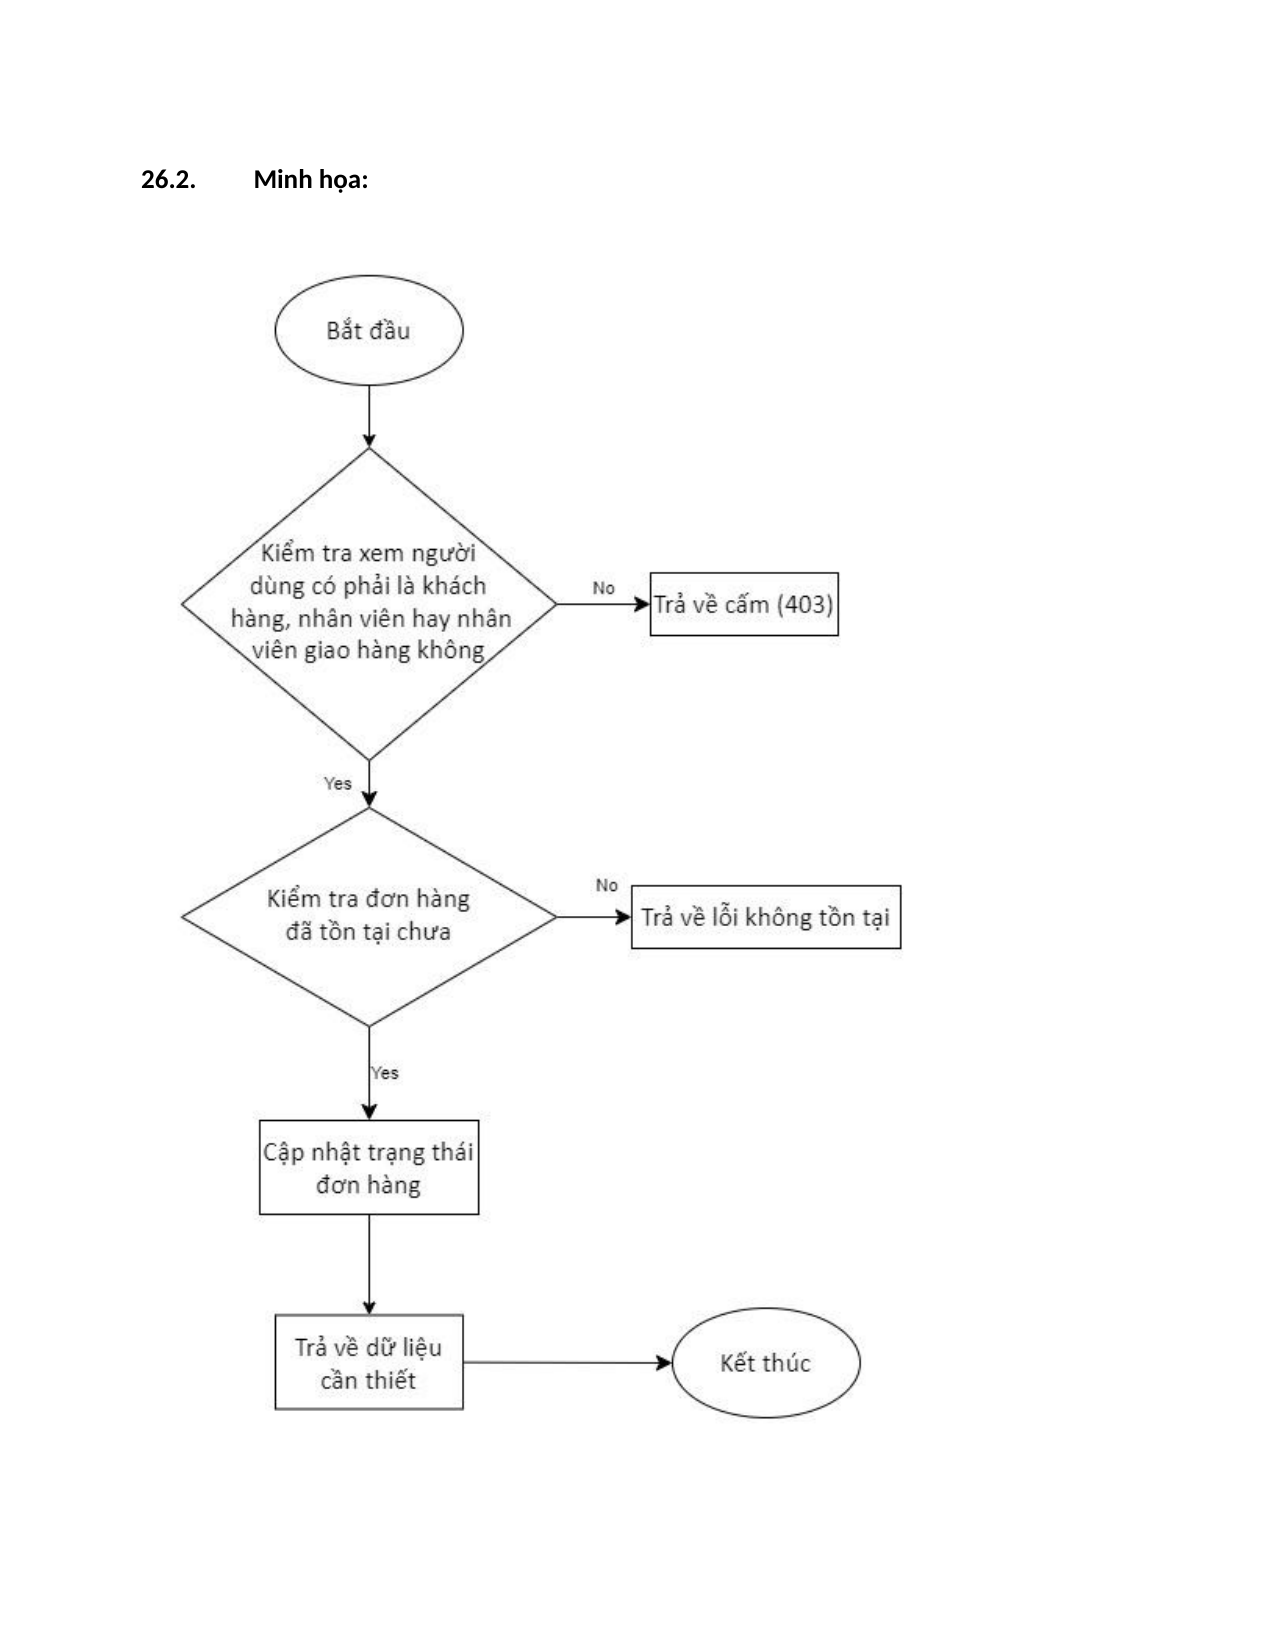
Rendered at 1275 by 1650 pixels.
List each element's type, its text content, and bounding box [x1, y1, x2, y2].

picture [103, 198, 980, 1497]
subtitle Minh họa: [141, 162, 1125, 195]
